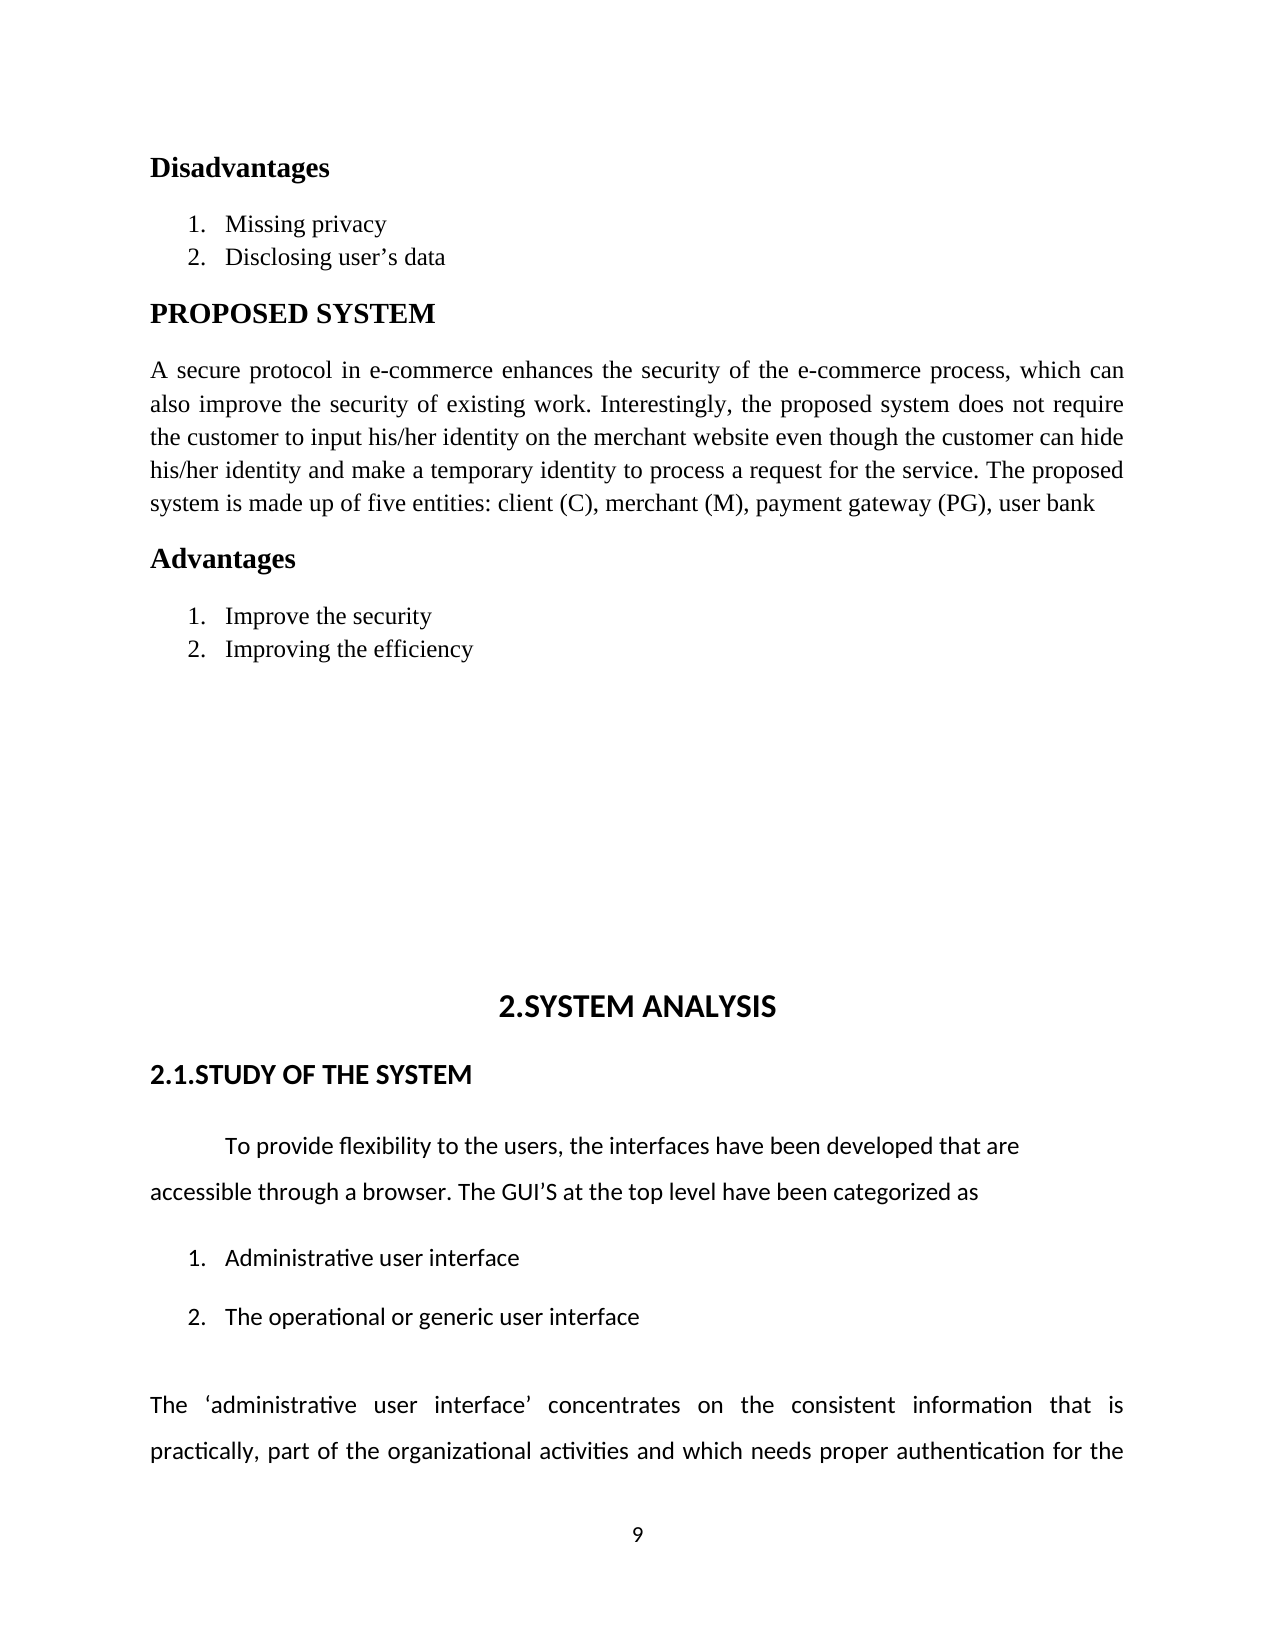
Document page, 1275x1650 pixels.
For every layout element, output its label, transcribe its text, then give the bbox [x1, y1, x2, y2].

list Missing privacy [187, 209, 1125, 238]
text Disadvantages [150, 150, 1125, 183]
list Improve the security [187, 601, 1125, 630]
text A secure protocol in e-commerce enhances the security of the e-commerce process, which can also improve the security of existing work. Interestingly, the proposed system does not require the customer to input his/her identity on the merchant website even though the customer can hide his/her identity and make a temporary identity to process a request for the service. The proposed system is made up of five entities: client (C), merchant (M), payment gateway (PG), user bank [150, 356, 1125, 516]
list Administrative user interface [187, 1242, 1125, 1273]
text 2.SYSTEM ANALYSIS [150, 985, 1125, 1025]
text PROPOSED SYSTEM [150, 296, 1125, 330]
text Advantages [150, 542, 1125, 575]
text 2.1.STUDY OF THE SYSTEM [150, 1056, 1125, 1092]
text To provide flexibility to the users, the interfaces have been developed that are accessible through a browser. The GUI’S at the top level have been categorized as [150, 1130, 1125, 1206]
list Disclosing user’s data [187, 242, 1125, 271]
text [150, 1389, 1125, 1466]
list Improving the efficiency [187, 634, 1125, 663]
list The operational or generic user interface [187, 1301, 1125, 1331]
